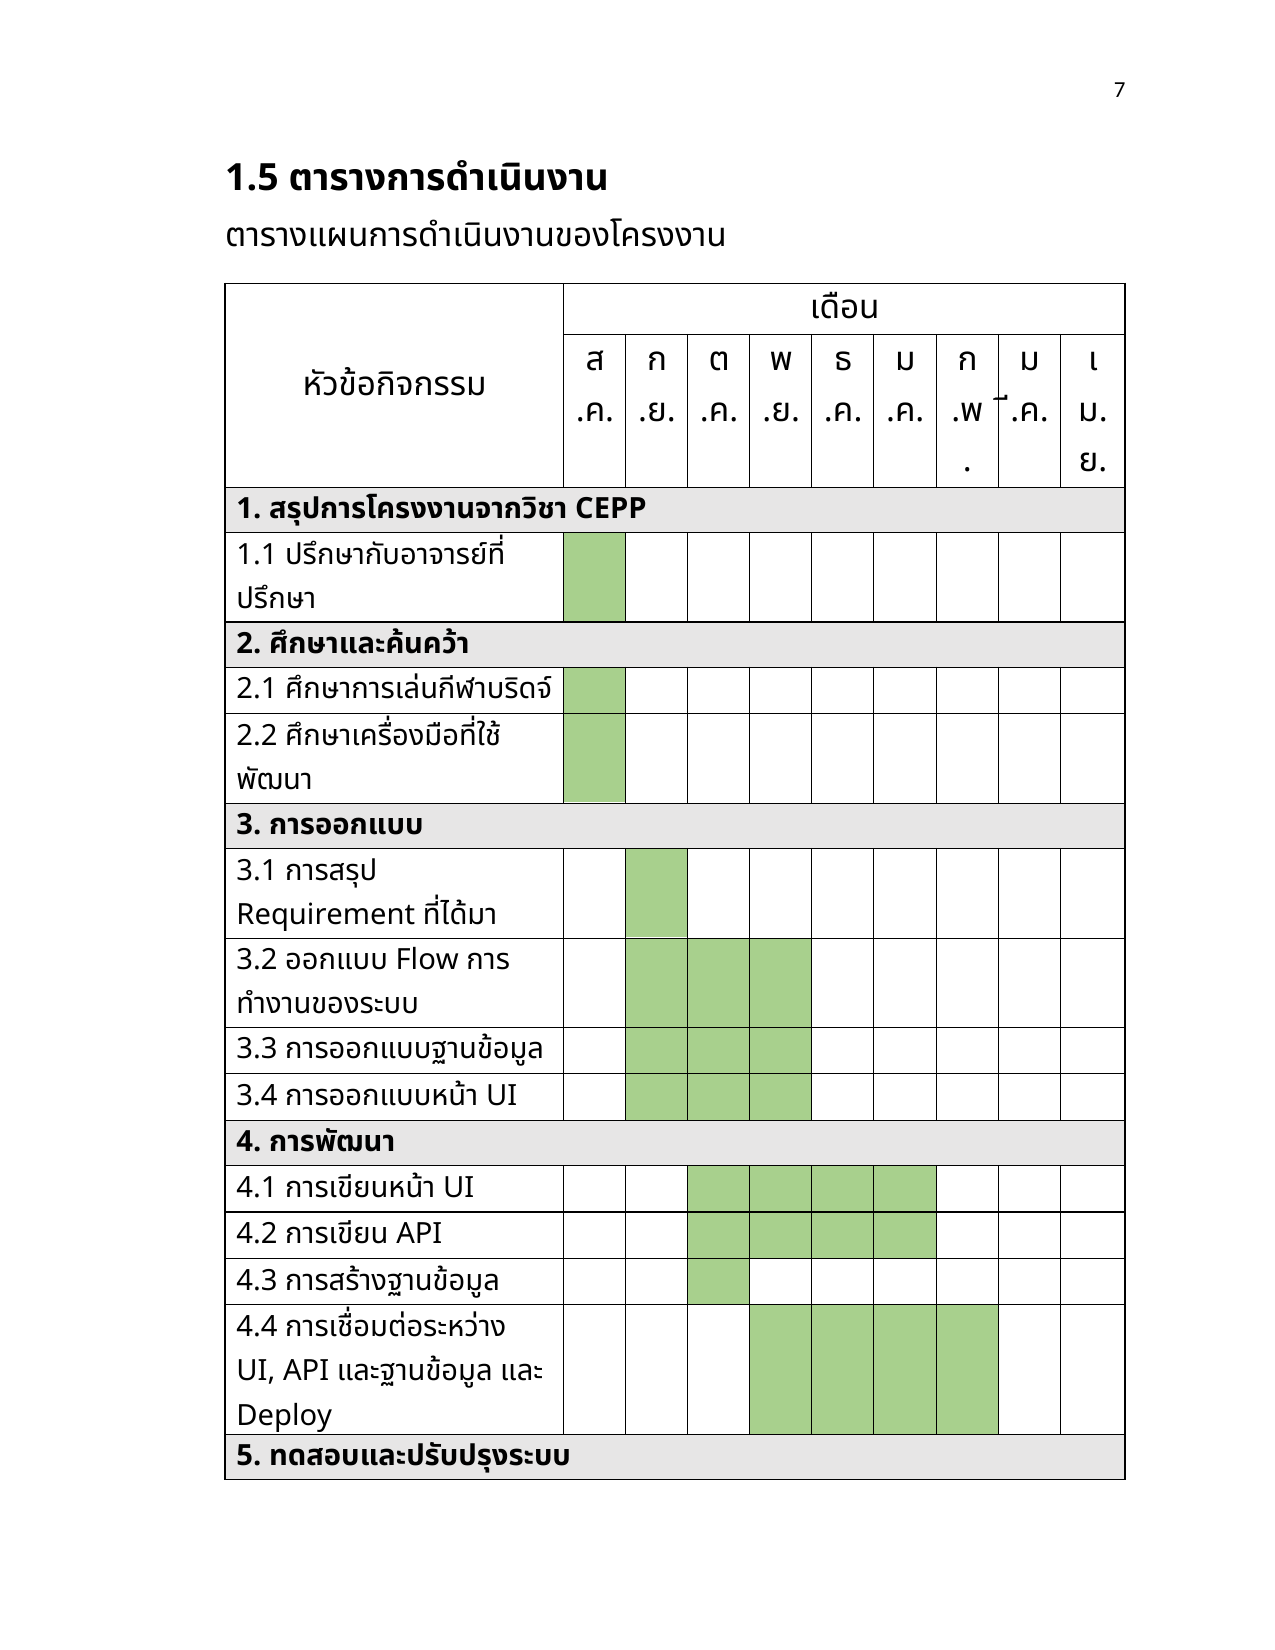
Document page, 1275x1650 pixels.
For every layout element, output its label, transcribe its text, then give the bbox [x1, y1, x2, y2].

table_cell [937, 1074, 998, 1120]
table_cell ส.ค. [564, 335, 625, 487]
table_cell [812, 668, 873, 713]
table_cell [999, 1074, 1060, 1120]
text 1.5 ตารางการดำเนินงาน [225, 150, 1125, 207]
table_cell [1061, 1074, 1124, 1120]
table_cell [1061, 668, 1124, 713]
table_cell [812, 1166, 873, 1211]
table_cell [750, 1074, 811, 1120]
table_cell [688, 1028, 749, 1073]
table_cell 5. ทดสอบและปรับปรุงระบบ [226, 1435, 1124, 1479]
table_cell [999, 714, 1060, 802]
table_cell [1061, 533, 1124, 621]
table_cell [874, 1028, 936, 1073]
table_cell [937, 1213, 998, 1258]
table_cell 4.1 การเขียนหน้า UI [226, 1166, 563, 1211]
table_header เดือน [564, 284, 1124, 334]
table_cell [688, 533, 749, 621]
table_cell [874, 939, 936, 1027]
table_cell 1. สรุปการโครงงานจากวิชา CEPP [226, 488, 1124, 532]
table_cell [626, 714, 687, 802]
table_cell [874, 668, 936, 713]
table_header หัวข้อกิจกรรม [226, 284, 563, 487]
table_cell [1061, 1305, 1124, 1434]
table_cell 3.3 การออกแบบฐานข้อมูล [226, 1028, 563, 1073]
table_cell [564, 533, 625, 621]
table_cell [1061, 1028, 1124, 1073]
table_cell [626, 849, 687, 937]
table_cell 3.1 การสรุป Requirement ที่ได้มา [226, 849, 563, 937]
table_cell [750, 1259, 811, 1304]
table_cell ก.พ. [937, 335, 998, 487]
table_cell [626, 1028, 687, 1073]
table_cell [564, 668, 625, 713]
table_cell [626, 1305, 687, 1434]
table_cell [937, 939, 998, 1027]
table_cell [626, 1259, 687, 1304]
table_cell 1.1 ปรึกษากับอาจารย์ที่ปรึกษา [226, 533, 563, 621]
table_cell [626, 533, 687, 621]
table_cell [750, 849, 811, 937]
table_cell [626, 1166, 687, 1211]
table_cell [1061, 1259, 1124, 1304]
table_cell [564, 714, 625, 802]
table_cell มี.ค. [999, 335, 1060, 487]
table_cell [937, 849, 998, 937]
table_cell [874, 1074, 936, 1120]
table_cell [1061, 1213, 1124, 1258]
table_cell [564, 1166, 625, 1211]
table_cell [750, 1213, 811, 1258]
table_cell ม.ค. [874, 335, 936, 487]
table_cell 3.4 การออกแบบหน้า UI [226, 1074, 563, 1120]
table_cell [999, 1028, 1060, 1073]
table_cell [812, 1259, 873, 1304]
table_cell [688, 1305, 749, 1434]
table_cell ต.ค. [688, 335, 749, 487]
table_cell 4.3 การสร้างฐานข้อมูล [226, 1259, 563, 1304]
table_cell [874, 714, 936, 802]
text ตารางแผนการดำเนินงานของโครงงาน [225, 211, 1125, 262]
table_cell [937, 1305, 998, 1434]
table_cell [750, 1028, 811, 1073]
table_cell ก.ย. [626, 335, 687, 487]
table_cell [564, 1305, 625, 1434]
table_cell [937, 1259, 998, 1304]
table_cell [626, 1213, 687, 1258]
table_cell [750, 668, 811, 713]
table_cell [812, 1074, 873, 1120]
table_cell [564, 1259, 625, 1304]
table_cell [812, 533, 873, 621]
table_cell 4.4 การเชื่อมต่อระหว่าง UI, API และฐานข้อมูล และ Deploy [226, 1305, 563, 1434]
table_cell [750, 939, 811, 1027]
table_cell [999, 1305, 1060, 1434]
table_cell [688, 668, 749, 713]
table_cell [564, 939, 625, 1027]
table_cell [937, 1028, 998, 1073]
table_cell 4. การพัฒนา [226, 1121, 1124, 1165]
table_cell 3.2 ออกแบบ Flow การทำงานของระบบ [226, 939, 563, 1027]
table_cell [750, 1305, 811, 1434]
table_cell [937, 1166, 998, 1211]
table_cell [688, 849, 749, 937]
table_cell [688, 1166, 749, 1211]
table_cell 2.1 ศึกษาการเล่นกีฬาบริดจ์ [226, 668, 563, 713]
table_cell ธ.ค. [812, 335, 873, 487]
table_cell [626, 668, 687, 713]
table_cell 2.2 ศึกษาเครื่องมือที่ใช้พัฒนา [226, 714, 563, 802]
table_cell [812, 849, 873, 937]
table_cell [874, 1166, 936, 1211]
table_cell [750, 714, 811, 802]
table_cell [812, 1213, 873, 1258]
table_cell [564, 1074, 625, 1120]
table_cell 3. การออกแบบ [226, 804, 1124, 848]
table_cell พ.ย. [750, 335, 811, 487]
table_cell [874, 849, 936, 937]
table_cell [1061, 714, 1124, 802]
table_cell [750, 533, 811, 621]
table_cell [688, 1074, 749, 1120]
table_cell [1061, 849, 1124, 937]
table_cell [999, 1213, 1060, 1258]
table_cell [688, 1259, 749, 1304]
table_cell [688, 1213, 749, 1258]
table_cell [937, 533, 998, 621]
table_cell [812, 1028, 873, 1073]
table_cell [999, 849, 1060, 937]
table_cell 2. ศึกษาและค้นคว้า [226, 623, 1124, 667]
table_cell [874, 1213, 936, 1258]
table_cell [999, 668, 1060, 713]
table_cell [688, 714, 749, 802]
table_cell [1061, 1166, 1124, 1211]
table_cell [564, 849, 625, 937]
table_cell [626, 1074, 687, 1120]
table_cell [874, 1259, 936, 1304]
table_cell [874, 533, 936, 621]
table_cell [1061, 939, 1124, 1027]
table_cell 4.2 การเขียน API [226, 1213, 563, 1258]
table_cell [564, 1213, 625, 1258]
table_cell [999, 533, 1060, 621]
table_cell [999, 939, 1060, 1027]
table_cell [999, 1259, 1060, 1304]
table_cell [999, 1166, 1060, 1211]
table_cell [564, 1028, 625, 1073]
table_cell [750, 1166, 811, 1211]
table_cell เม.ย. [1061, 335, 1124, 487]
table_cell [874, 1305, 936, 1434]
table_cell [812, 1305, 873, 1434]
table_cell [937, 714, 998, 802]
table_cell [688, 939, 749, 1027]
table_cell [937, 668, 998, 713]
table_cell [812, 714, 873, 802]
table_cell [626, 939, 687, 1027]
table_cell [812, 939, 873, 1027]
